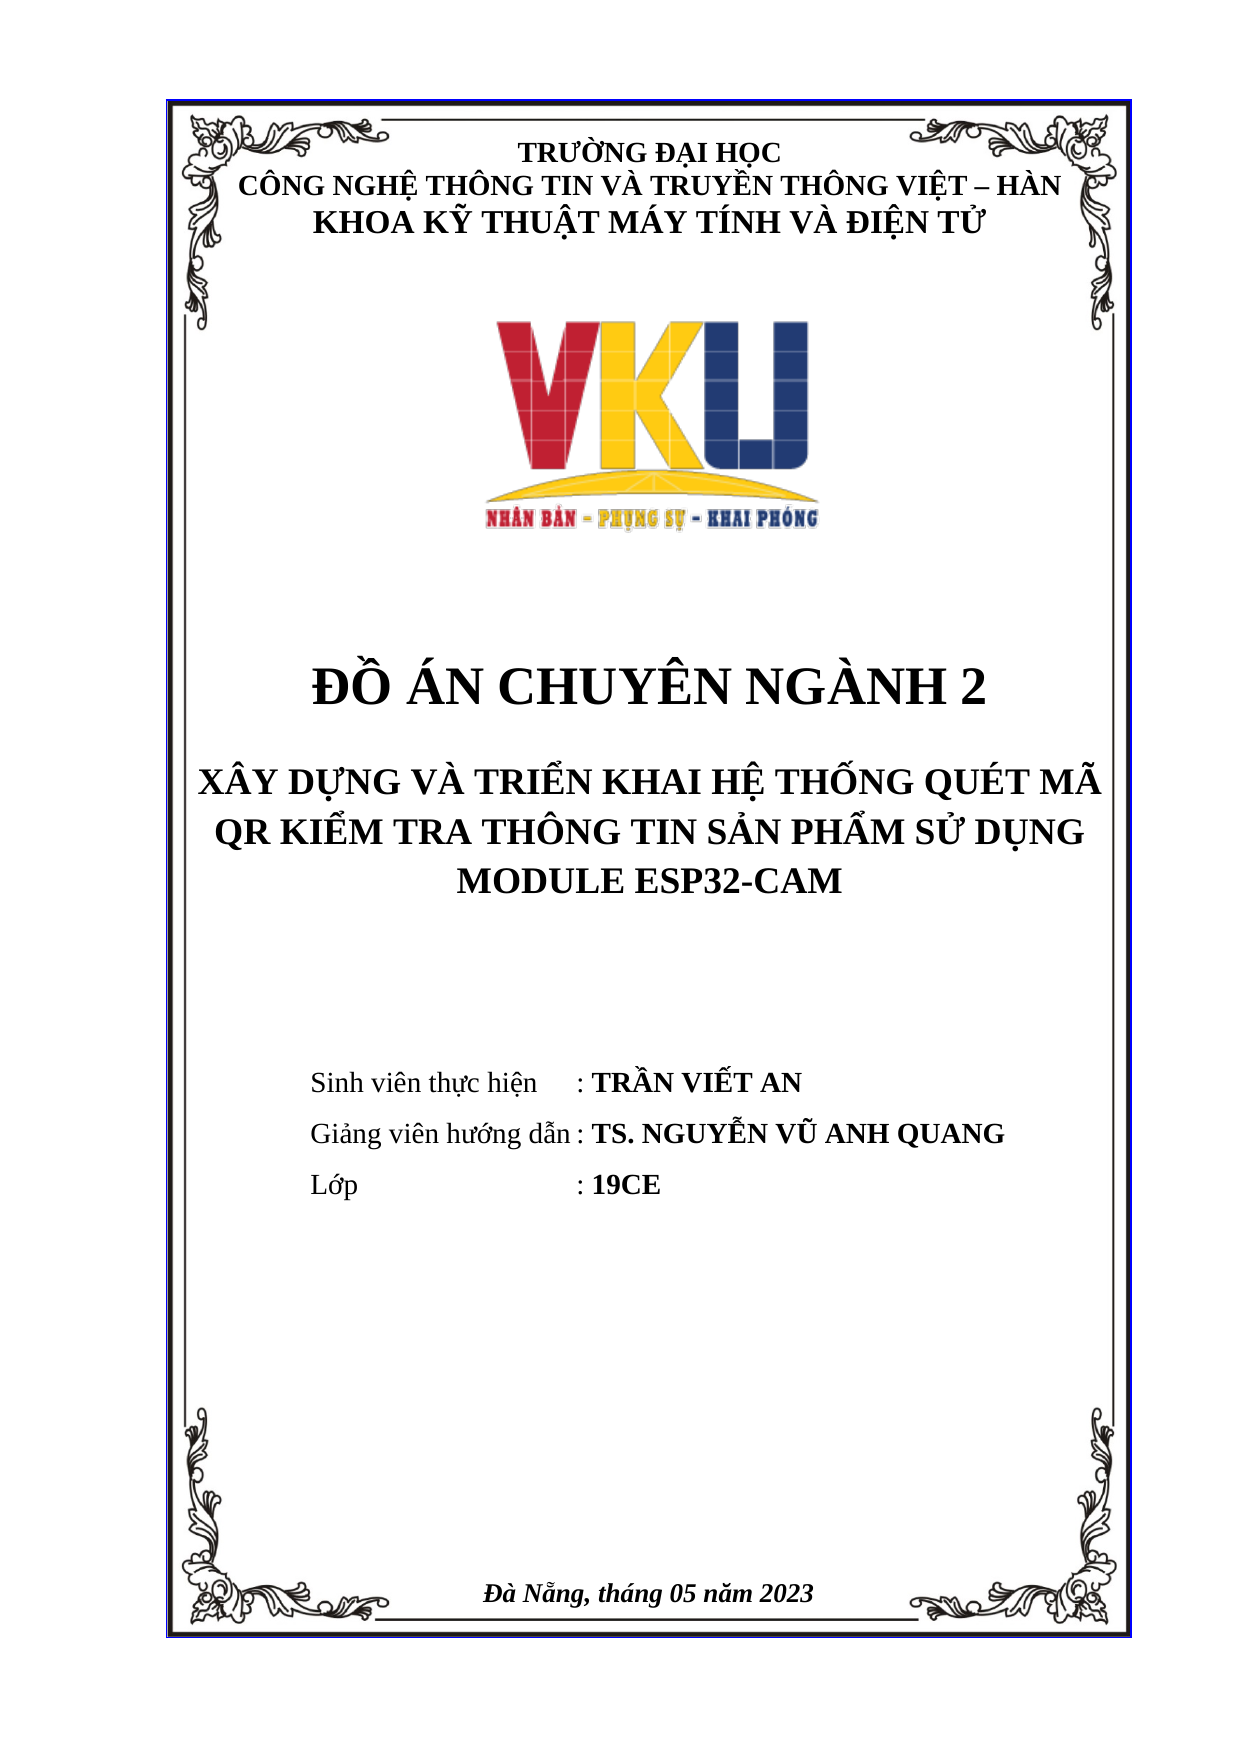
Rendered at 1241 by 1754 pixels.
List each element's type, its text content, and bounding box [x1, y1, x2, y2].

text Sinh viên thực hiện : TRẦN VIẾT AN [310, 1065, 1122, 1099]
text Đà Nẵng, tháng 05 năm 2023 [177, 1577, 1122, 1608]
text Giảng viên hướng dẫn : TS. NGUYỄN VŨ ANH QUANG [310, 1116, 1122, 1150]
text Lớp : 19CE [310, 1167, 1122, 1201]
picture [167, 101, 1130, 1637]
text CÔNG NGHỆ THÔNG TIN VÀ TRUYỀN THÔNG VIỆT – HÀN [177, 168, 1122, 202]
text KHOA KỸ THUẬT MÁY TÍNH VÀ ĐIỆN TỬ [177, 202, 1122, 240]
text XÂY DỰNG VÀ TRIỂN KHAI HỆ THỐNG QUÉT MÃ QR KIỂM TRA THÔNG TIN SẢN PHẨM SỬ DỤNG MODULE ESP32-CAM [177, 759, 1122, 902]
text TRƯỜNG ĐẠI HỌC [177, 135, 1122, 168]
text ĐỒ ÁN CHUYÊN NGÀNH 2 [177, 653, 1122, 716]
